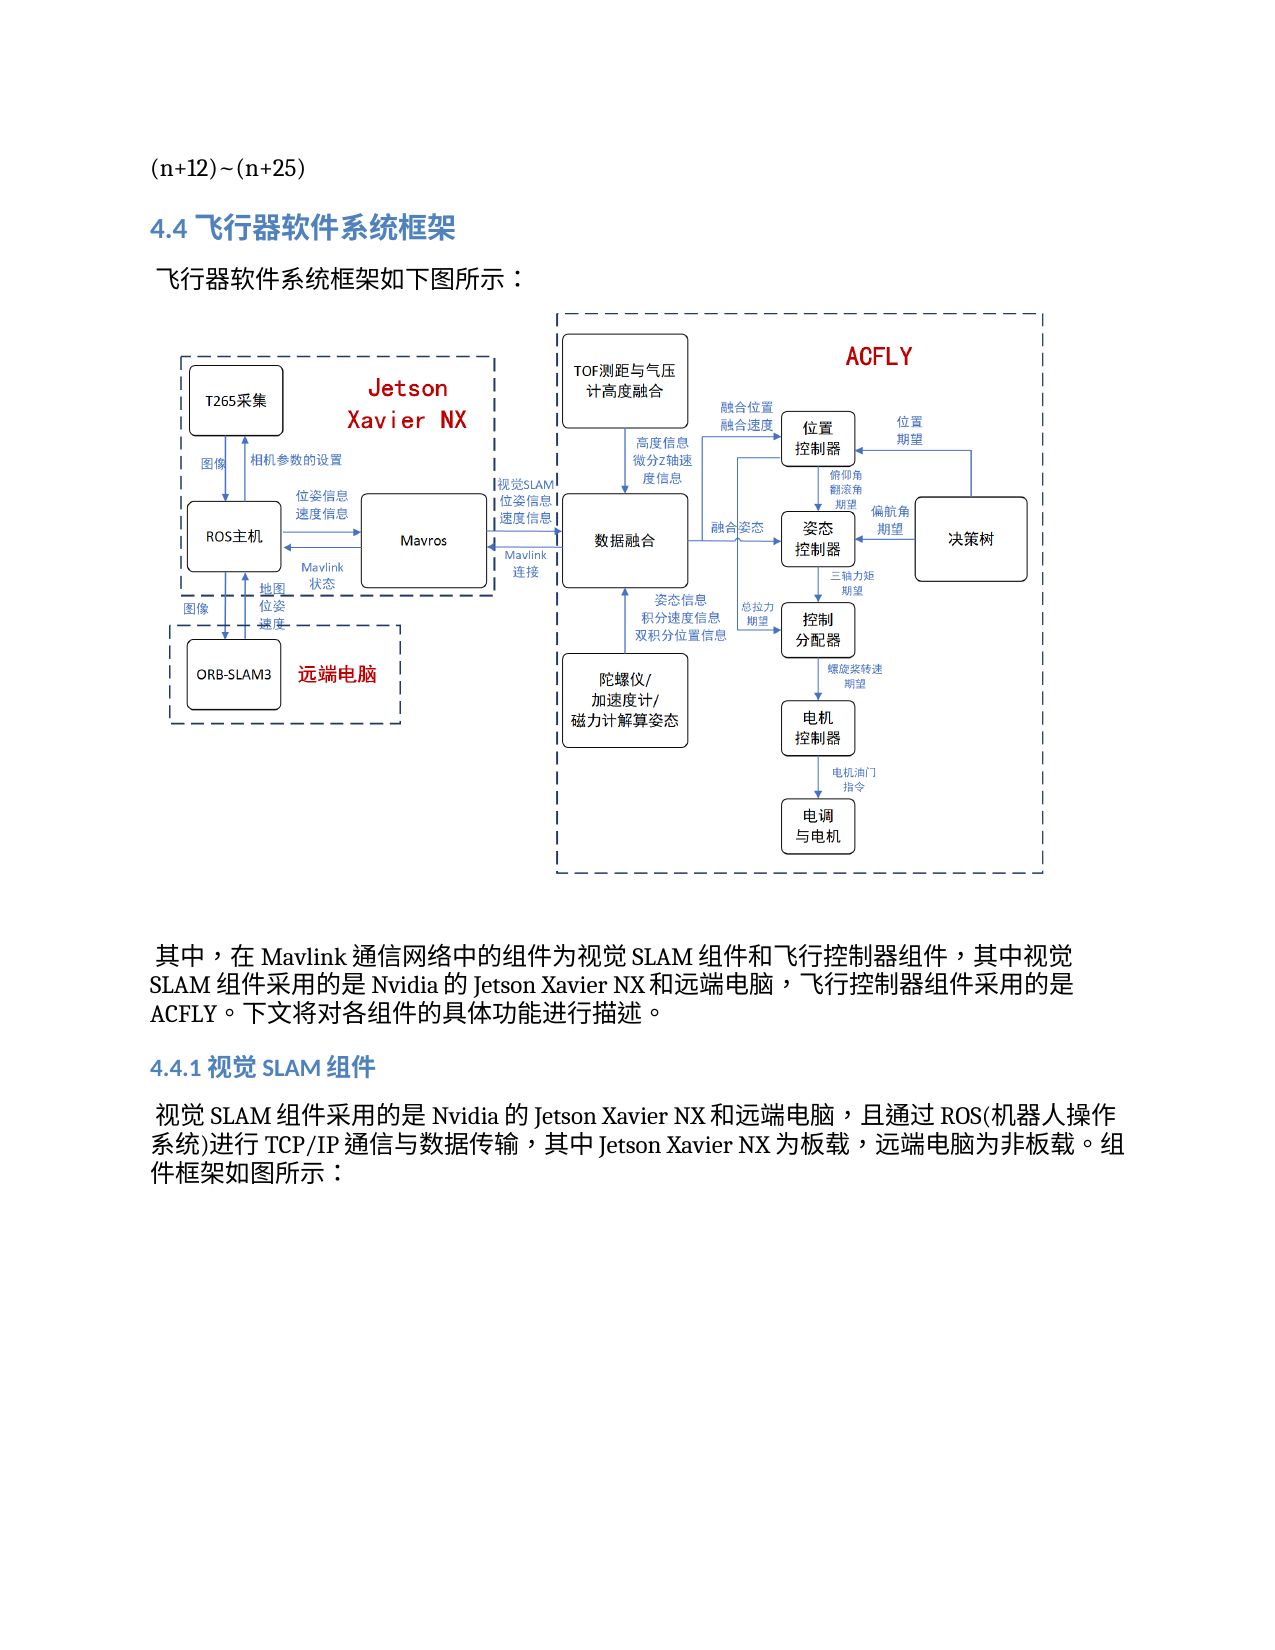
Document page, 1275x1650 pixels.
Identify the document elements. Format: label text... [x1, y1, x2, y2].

picture [168, 313, 1044, 874]
subtitle 4.4.1 视觉SLAM组件 [150, 1049, 1125, 1083]
text 其中，在Mavlink通信网络中的组件为视觉SLAM组件和飞行控制器组件，其中视觉SLAM组件采用的是Nvidia的Jetson Xavier NX和远端电脑，飞行控制器组件采用的是ACFLY。下文将对各组件的具体功能进行描述。 [150, 942, 1125, 1029]
text 飞行器软件系统框架如下图所示： [150, 266, 1125, 294]
text 视觉SLAM组件采用的是Nvidia的Jetson Xavier NX和远端电脑，且通过ROS(机器人操作系统)进行TCP/IP通信与数据传输，其中Jetson Xavier NX为板载，远端电脑为非板载。组件框架如图所示： [150, 1102, 1125, 1188]
subtitle 4.4 飞行器软件系统框架 [150, 207, 1125, 247]
table_cell (n+12)~(n+25) [139, 150, 1275, 186]
